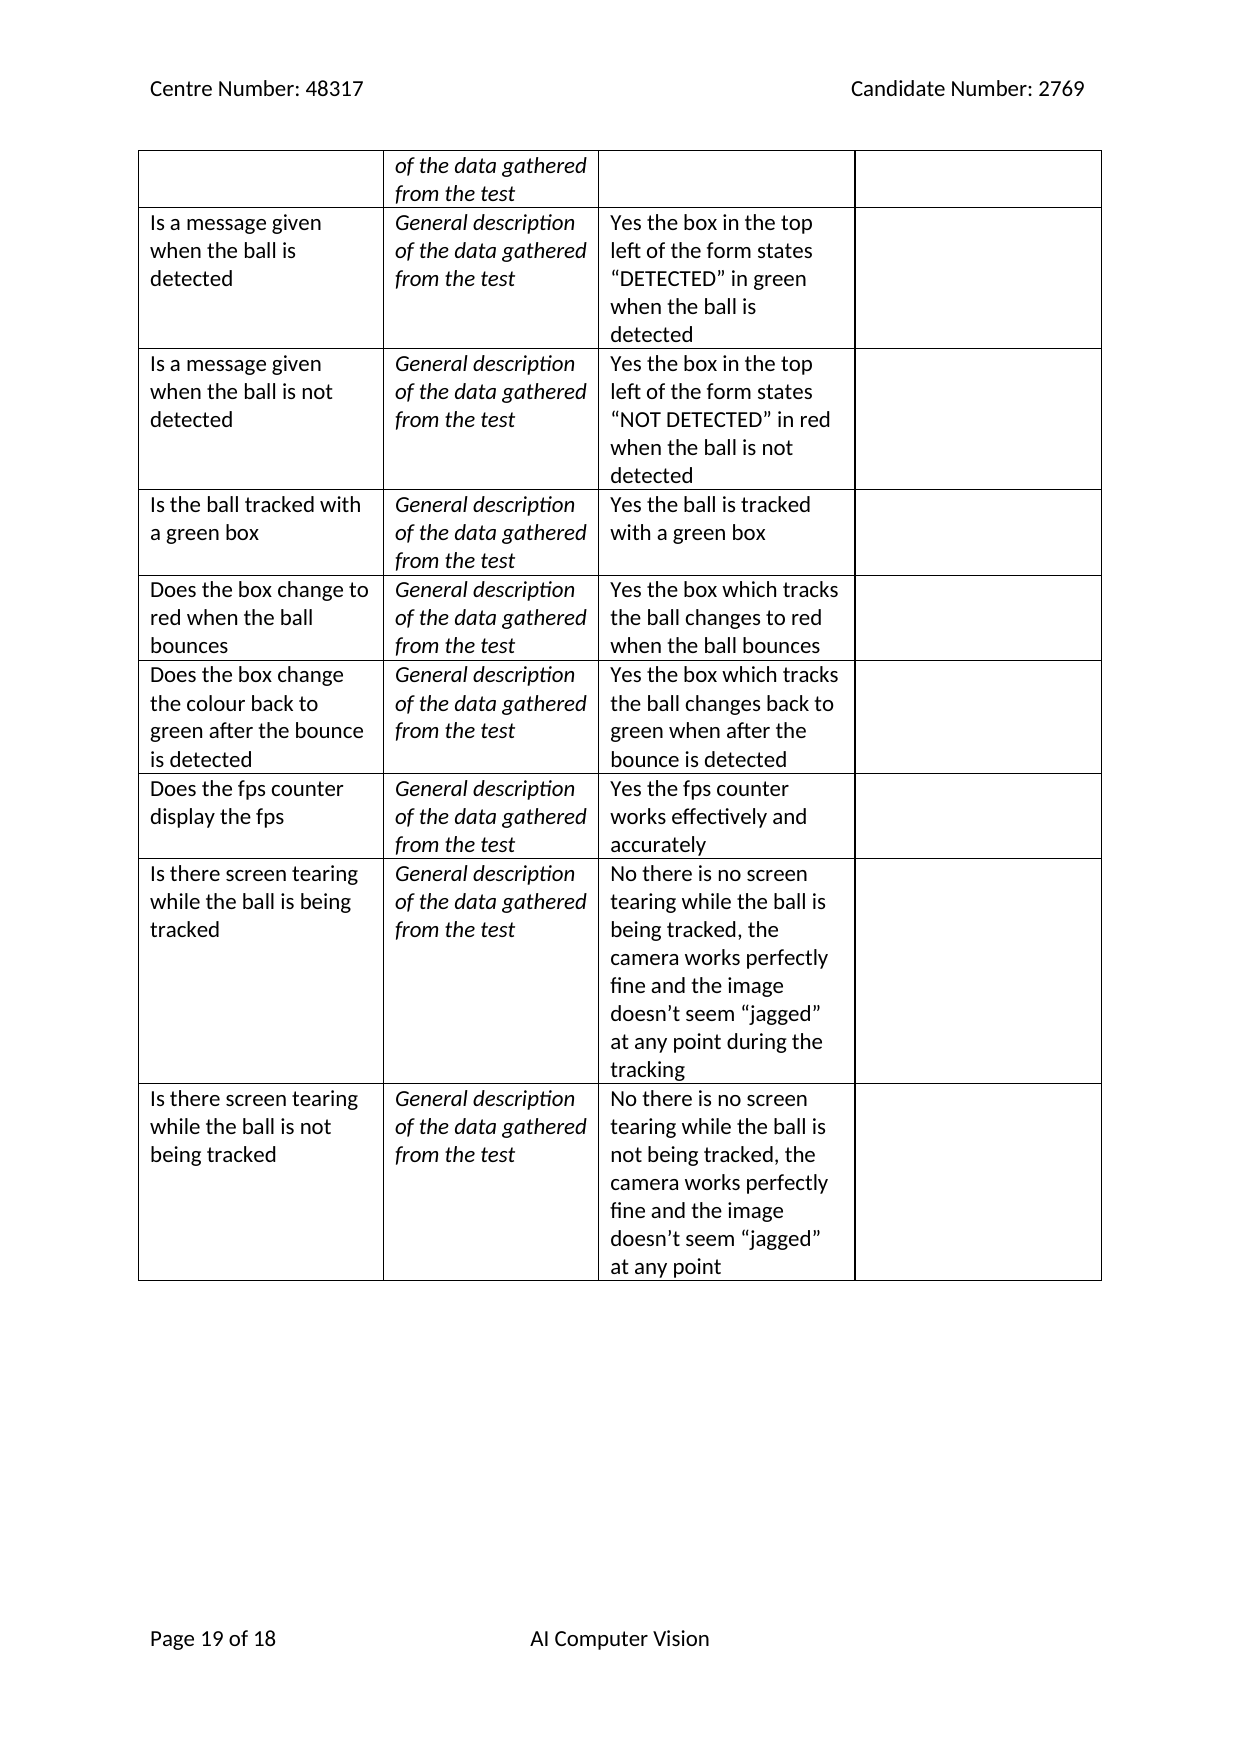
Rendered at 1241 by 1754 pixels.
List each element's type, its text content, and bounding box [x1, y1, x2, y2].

table_cell General description of the data gathered from the test [384, 349, 598, 489]
table_cell General description of the data gathered from the test [384, 774, 598, 858]
table_cell Yes the box which tracks the ball changes back to green when after the bounce is detected [599, 661, 854, 773]
table_cell Does the box change the colour back to green after the bounce is detected [139, 661, 383, 773]
table_cell [856, 774, 1101, 858]
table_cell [384, 208, 598, 348]
table_cell [856, 490, 1101, 574]
table_cell Yes the box in the top left of the form states “NOT DETECTED” in red when the ball is not detected [599, 349, 854, 489]
table_cell Is a message given when the ball is detected [139, 208, 383, 348]
table_cell General description of the data gathered from the test [384, 1084, 598, 1280]
table_cell Is the ball tracked with a green box [139, 490, 383, 574]
table_cell General description of the data gathered from the test [384, 859, 598, 1083]
table_cell General description of the data gathered from the test [384, 490, 598, 574]
table_cell Is a message given when the ball is not detected [139, 349, 383, 489]
table_cell Is there screen tearing while the ball is being tracked [139, 859, 383, 1083]
table_cell [856, 1084, 1101, 1280]
table_cell No there is no screen tearing while the ball is being tracked, the camera works perfectly fine and the image doesn’t seem “jagged” at any point during the tracking [599, 859, 854, 1083]
table_cell Yes the fps counter works effectively and accurately [599, 774, 854, 858]
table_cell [384, 151, 598, 207]
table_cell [599, 151, 854, 207]
table_cell [856, 208, 1101, 348]
table_cell Yes the box in the top left of the form states “DETECTED” in green when the ball is detected [599, 208, 854, 348]
table_cell Is there screen tearing while the ball is not being tracked [139, 1084, 383, 1280]
table_cell No there is no screen tearing while the ball is not being tracked, the camera works perfectly fine and the image doesn’t seem “jagged” at any point [599, 1084, 854, 1280]
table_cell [139, 151, 383, 207]
table_cell [856, 151, 1101, 207]
table_cell General description of the data gathered from the test [384, 661, 598, 773]
table_cell Yes the ball is tracked with a green box [599, 490, 854, 574]
table_cell [856, 349, 1101, 489]
table_cell General description of the data gathered from the test [384, 576, 598, 659]
table_cell [856, 859, 1101, 1083]
table_cell [856, 661, 1101, 773]
table_cell Does the fps counter display the fps [139, 774, 383, 858]
table_cell Does the box change to red when the ball bounces [139, 576, 383, 659]
table_cell Yes the box which tracks the ball changes to red when the ball bounces [599, 576, 854, 659]
table_cell [856, 576, 1101, 659]
